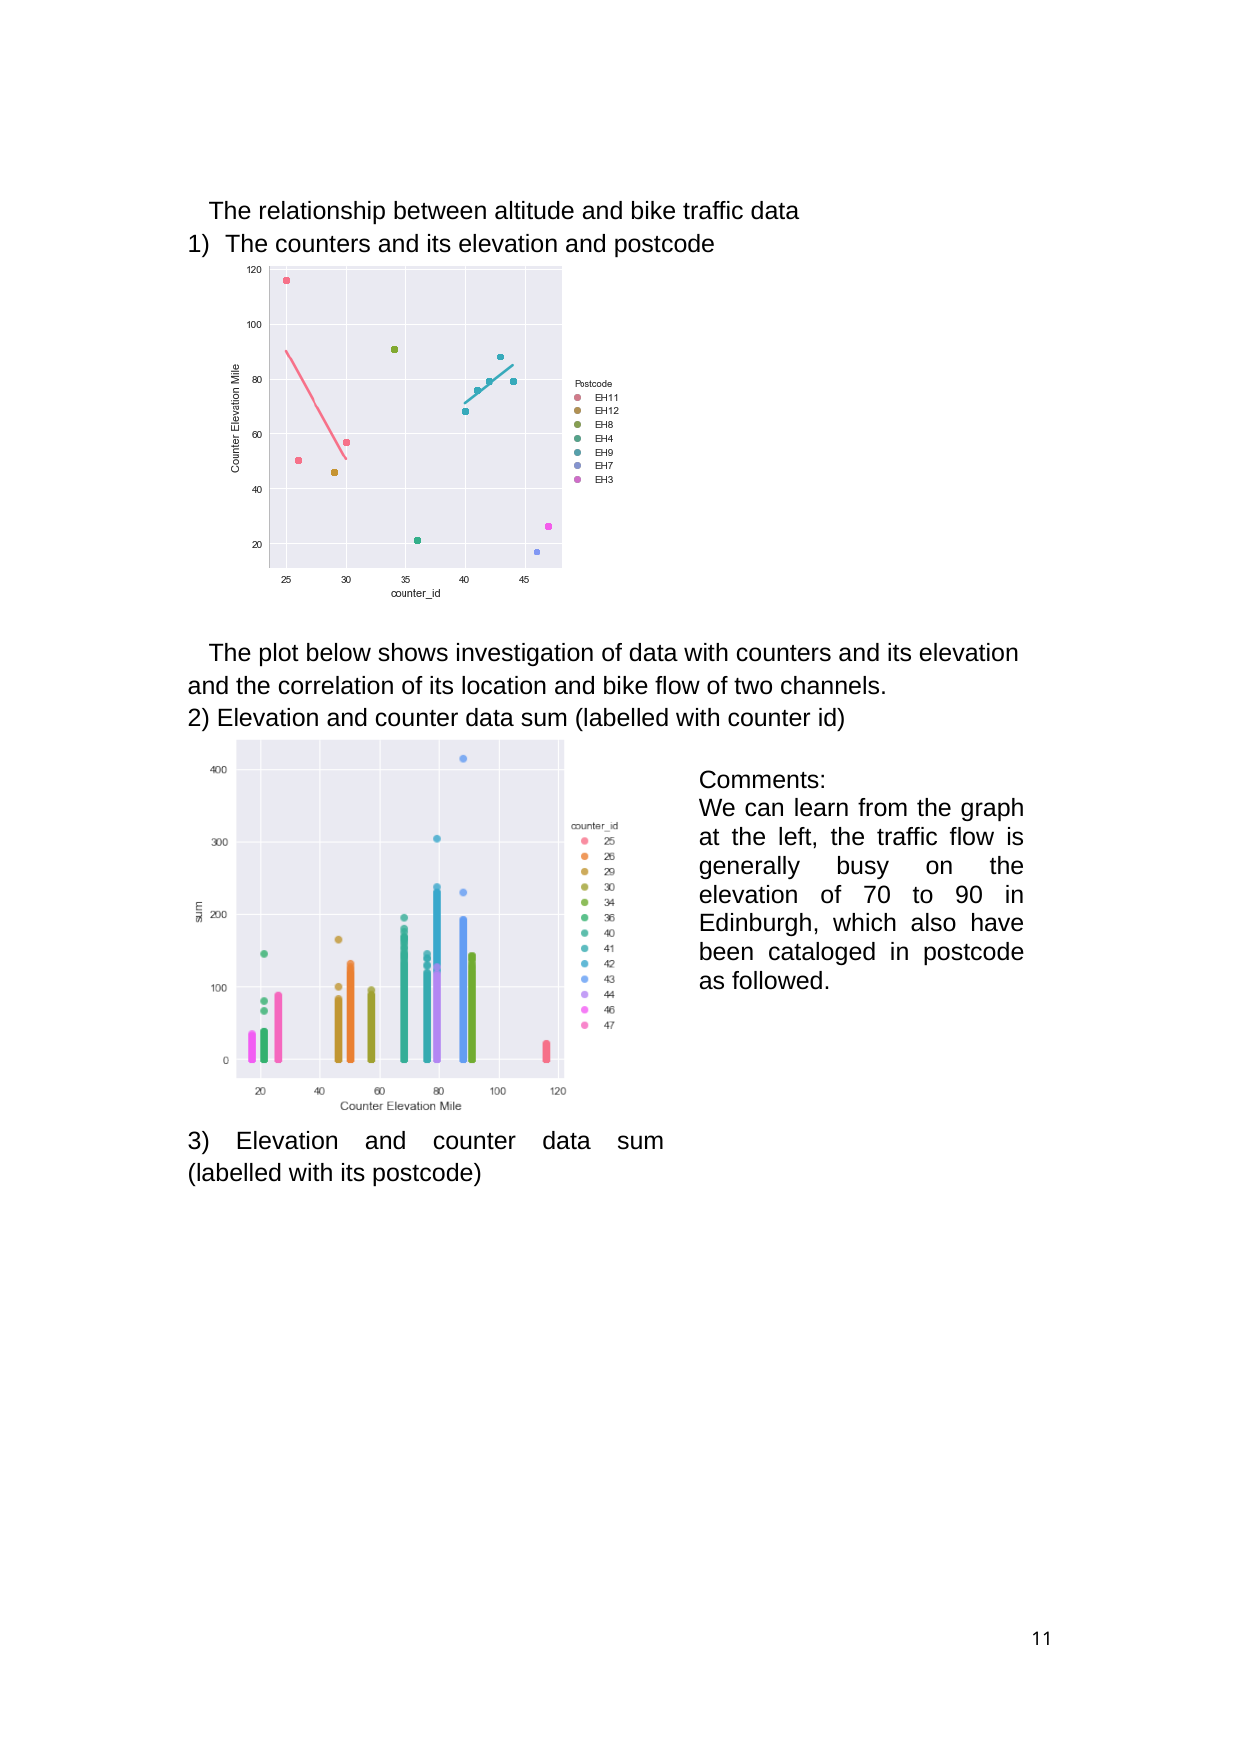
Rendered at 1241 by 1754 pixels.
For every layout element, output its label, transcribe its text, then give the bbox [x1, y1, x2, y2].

text 2) Elevation and counter data sum (labelled with counter id) [187, 701, 1053, 734]
picture [225, 259, 627, 604]
list The counters and its elevation and postcode [187, 227, 1053, 259]
text 3) Elevation and counter data sum (labelled with its postcode) [187, 1124, 1053, 1189]
picture [187, 733, 628, 1119]
text The plot below shows investigation of data with counters and its elevation and the correlation of its location and bike flow of two channels. [187, 636, 1053, 701]
text The relationship between altitude and bike traffic data [187, 194, 1053, 227]
